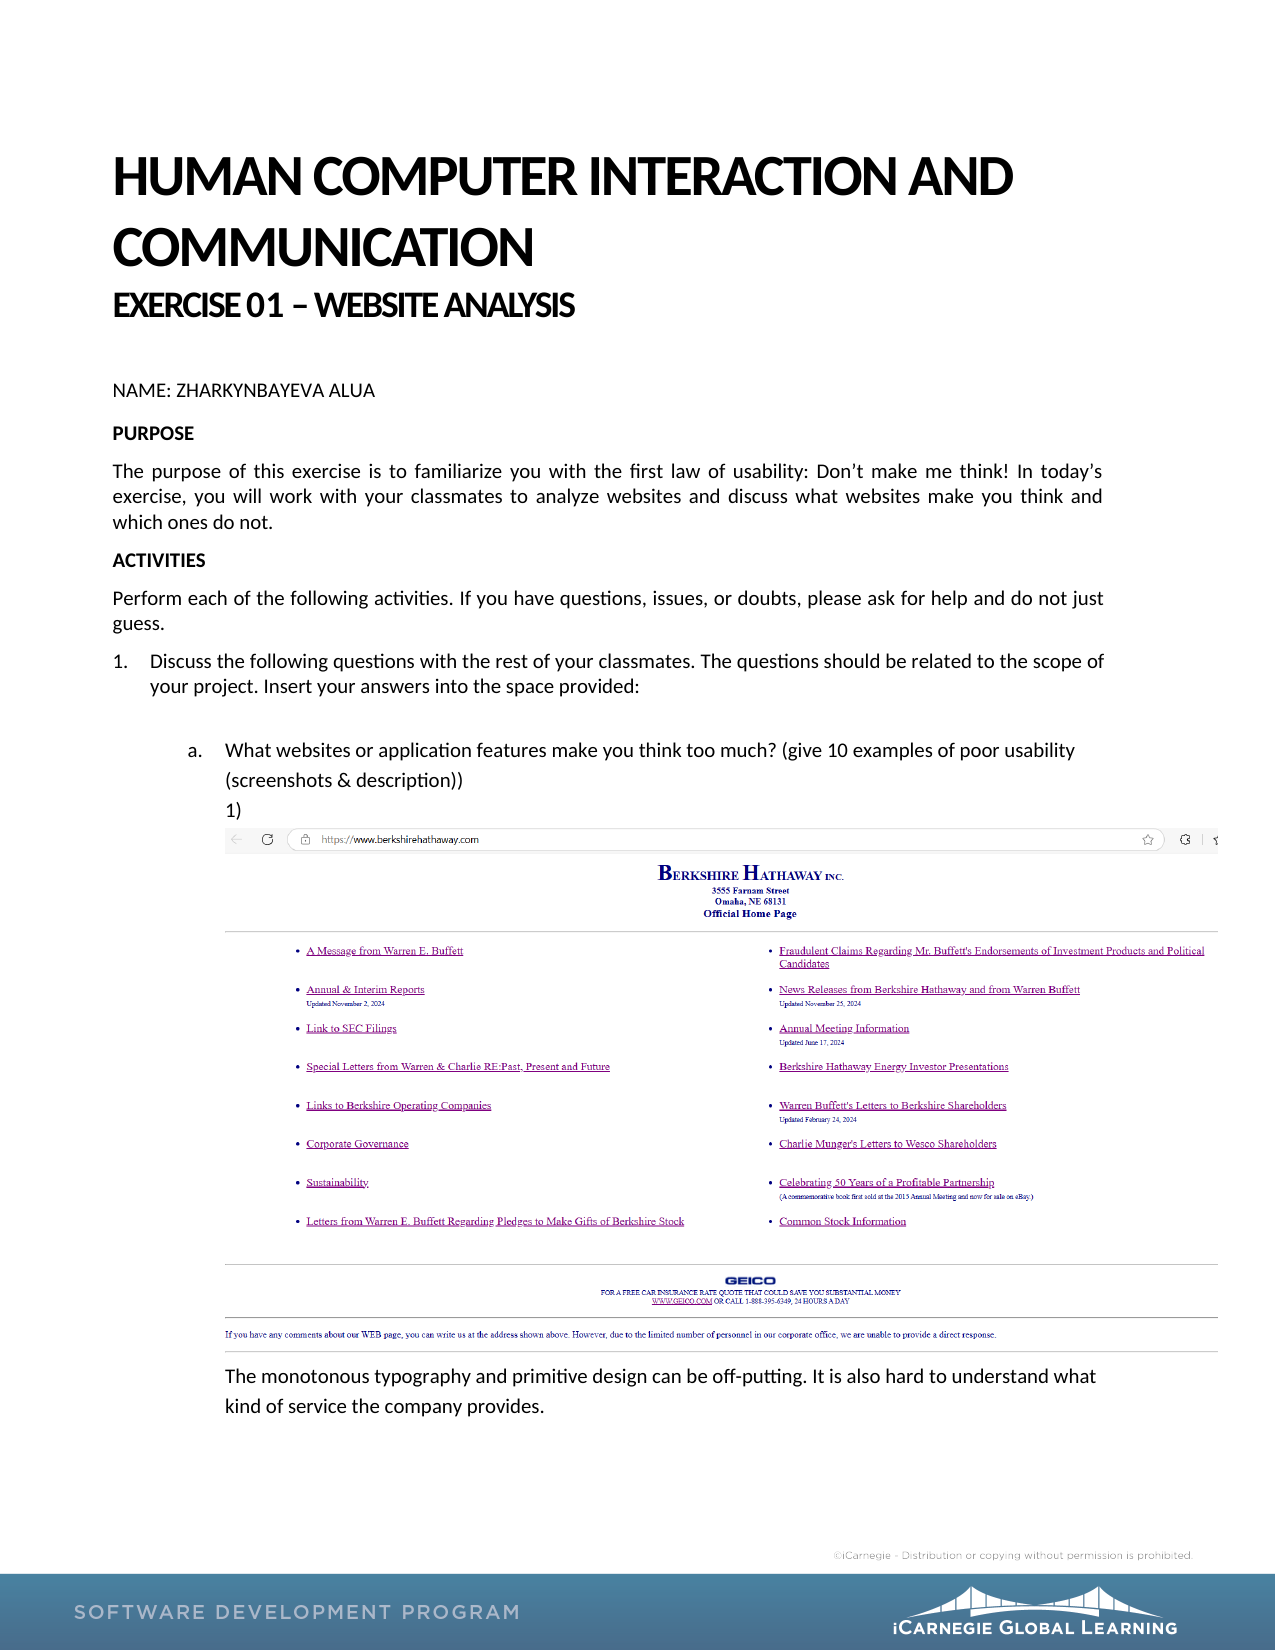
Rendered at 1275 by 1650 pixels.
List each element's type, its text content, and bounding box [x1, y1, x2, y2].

text PURPOSE [112, 420, 1106, 446]
list The monotonous typography and primitive design can be off-putting. It is also hard to understand what kind of service the company provides. [225, 1363, 1106, 1419]
list What websites or application features make you think too much? (give 10 examples of poor usability (screenshots & description)) [187, 737, 1106, 793]
list 1) [225, 798, 1106, 823]
subtitle Name: zharkynbayeva Alua [112, 377, 1106, 403]
text The purpose of this exercise is to familiarize you with the first law of usability: Don’t make me think! In today’s exercise, you will work with your classmates to analyze websites and discuss what websites make you think and which ones do not. [112, 458, 1106, 534]
text ACTIVITIES [112, 547, 1106, 572]
picture [0, 1550, 1275, 1650]
list Discuss the following questions with the rest of your classmates. The questions should be related to the scope of your project. Insert your answers into the space provided: [112, 648, 1106, 699]
text Perform each of the following activities. If you have questions, issues, or doubts, please ask for help and do not just guess. [112, 585, 1106, 636]
title EXERCISE 01 – Website analysis [112, 281, 1106, 327]
picture [225, 828, 1218, 1358]
title Human computer interaction and communication [112, 139, 1106, 281]
